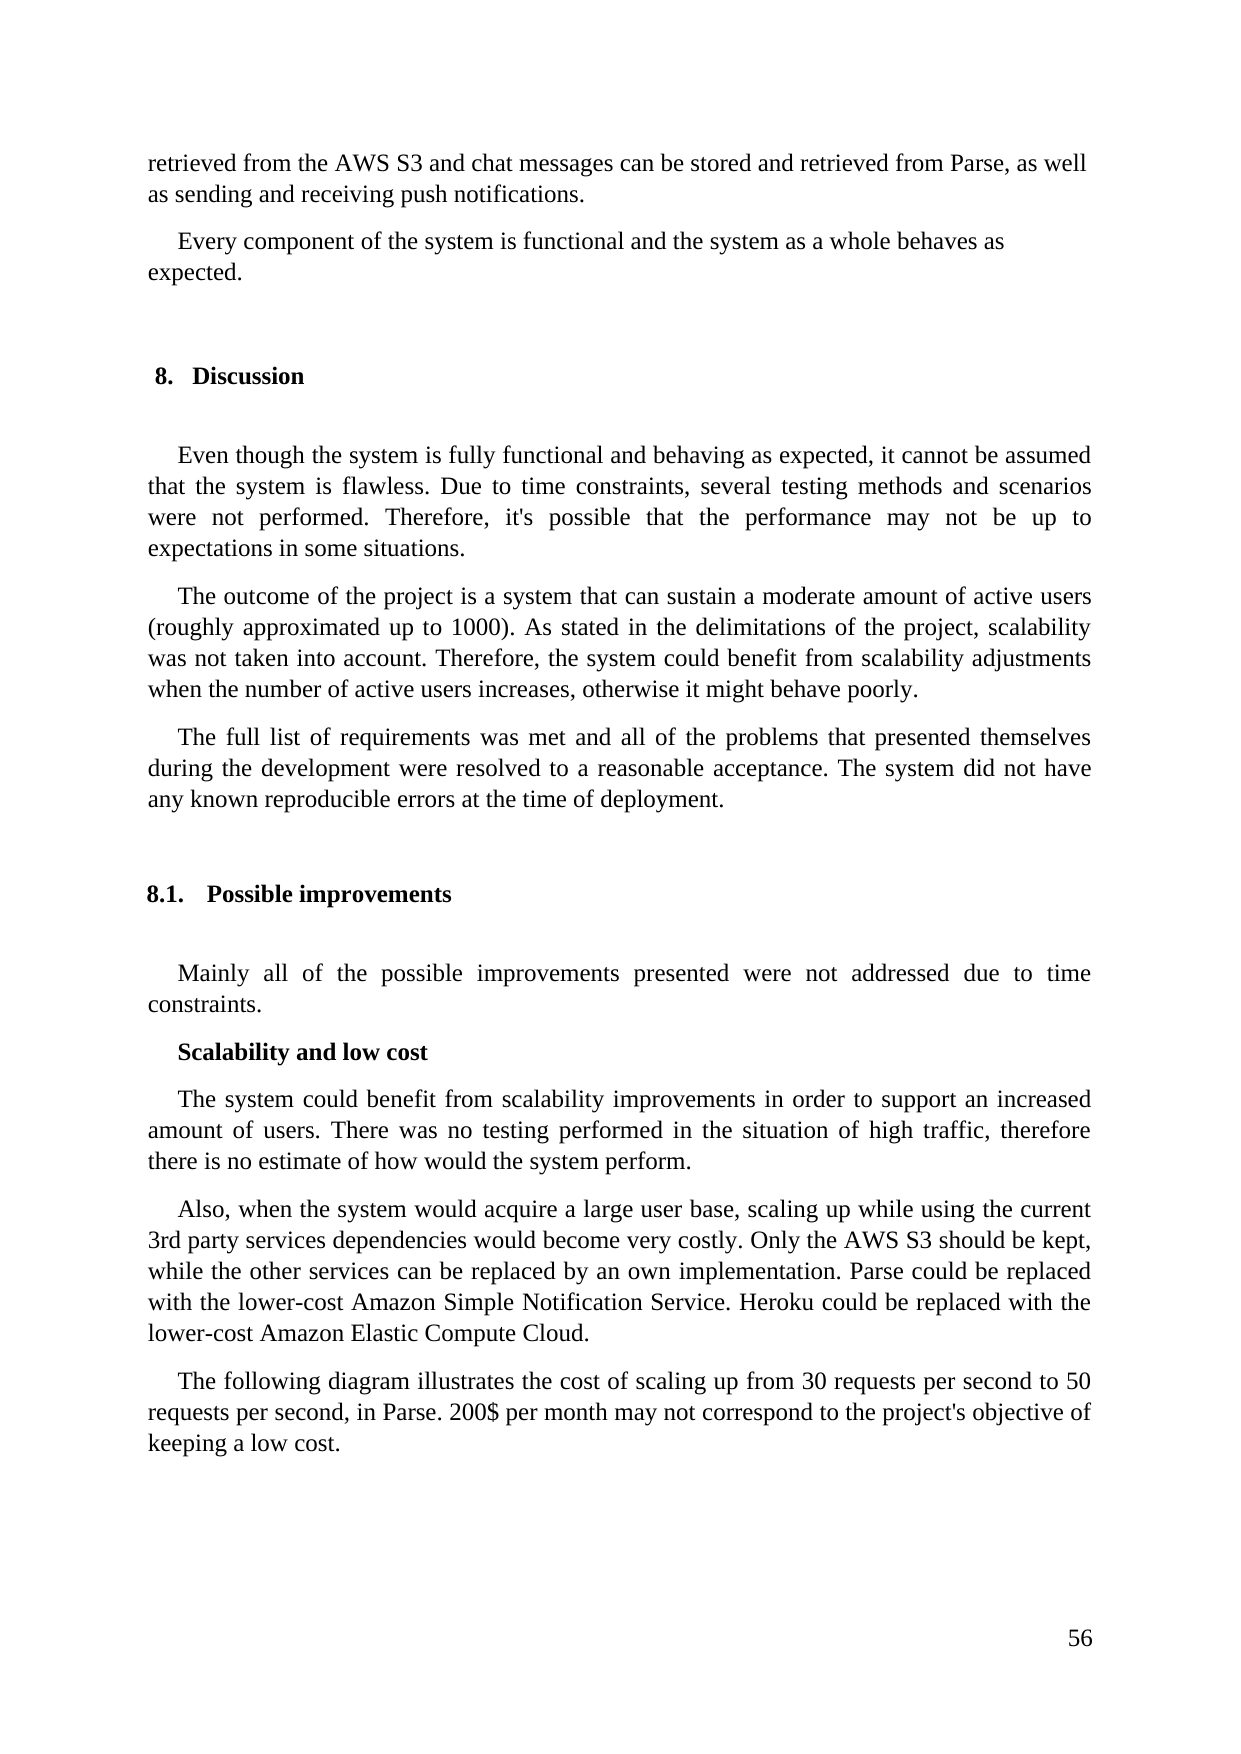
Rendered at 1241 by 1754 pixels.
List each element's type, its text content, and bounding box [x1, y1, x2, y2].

text Every component of the system is functional and the system as a whole behaves as expected. [148, 226, 1093, 286]
text The full list of requirements was met and all of the problems that presented themselves during the development were resolved to a reasonable acceptance. The system did not have any known reproducible errors at the time of deployment. [148, 722, 1093, 812]
text The outcome of the project is a system that can sustain a moderate amount of active users (roughly approximated up to 1000). As stated in the delimitations of the project, scalability was not taken into account. Therefore, the system could benefit from scalability adjustments when the number of active users increases, otherwise it might behave poorly. [148, 581, 1093, 703]
text Even though the system is fully functional and behaving as expected, it cannot be assumed that the system is flawless. Due to time constraints, several testing methods and scenarios were not performed. Therefore, it's possible that the performance may not be up to expectations in some situations. [148, 440, 1093, 562]
text Also, when the system would acquire a large user base, scaling up while using the current 3rd party services dependencies would become very costly. Only the AWS S3 should be kept, while the other services can be replaced by an own implementation. Parse could be replaced with the lower-cost Amazon Simple Notification Service. Heroku could be replaced with the lower-cost Amazon Elastic Compute Cloud. [148, 1194, 1093, 1347]
text The following diagram illustrates the cost of scaling up from 30 requests per second to 50 requests per second, in Parse. 200$ per month may not correspond to the project's objective of keeping a low cost. [148, 1366, 1093, 1457]
text The system could benefit from scalability improvements in order to support an increased amount of users. There was no testing performed in the situation of high traffic, therefore there is no estimate of how would the system perform. [148, 1084, 1093, 1175]
text Mainly all of the possible improvements presented were not addressed due to time constraints. [148, 958, 1093, 1018]
text Scalability and low cost [148, 1037, 1093, 1065]
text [148, 148, 1093, 207]
text Discussion [154, 361, 1093, 390]
text Possible improvements [146, 879, 1093, 908]
